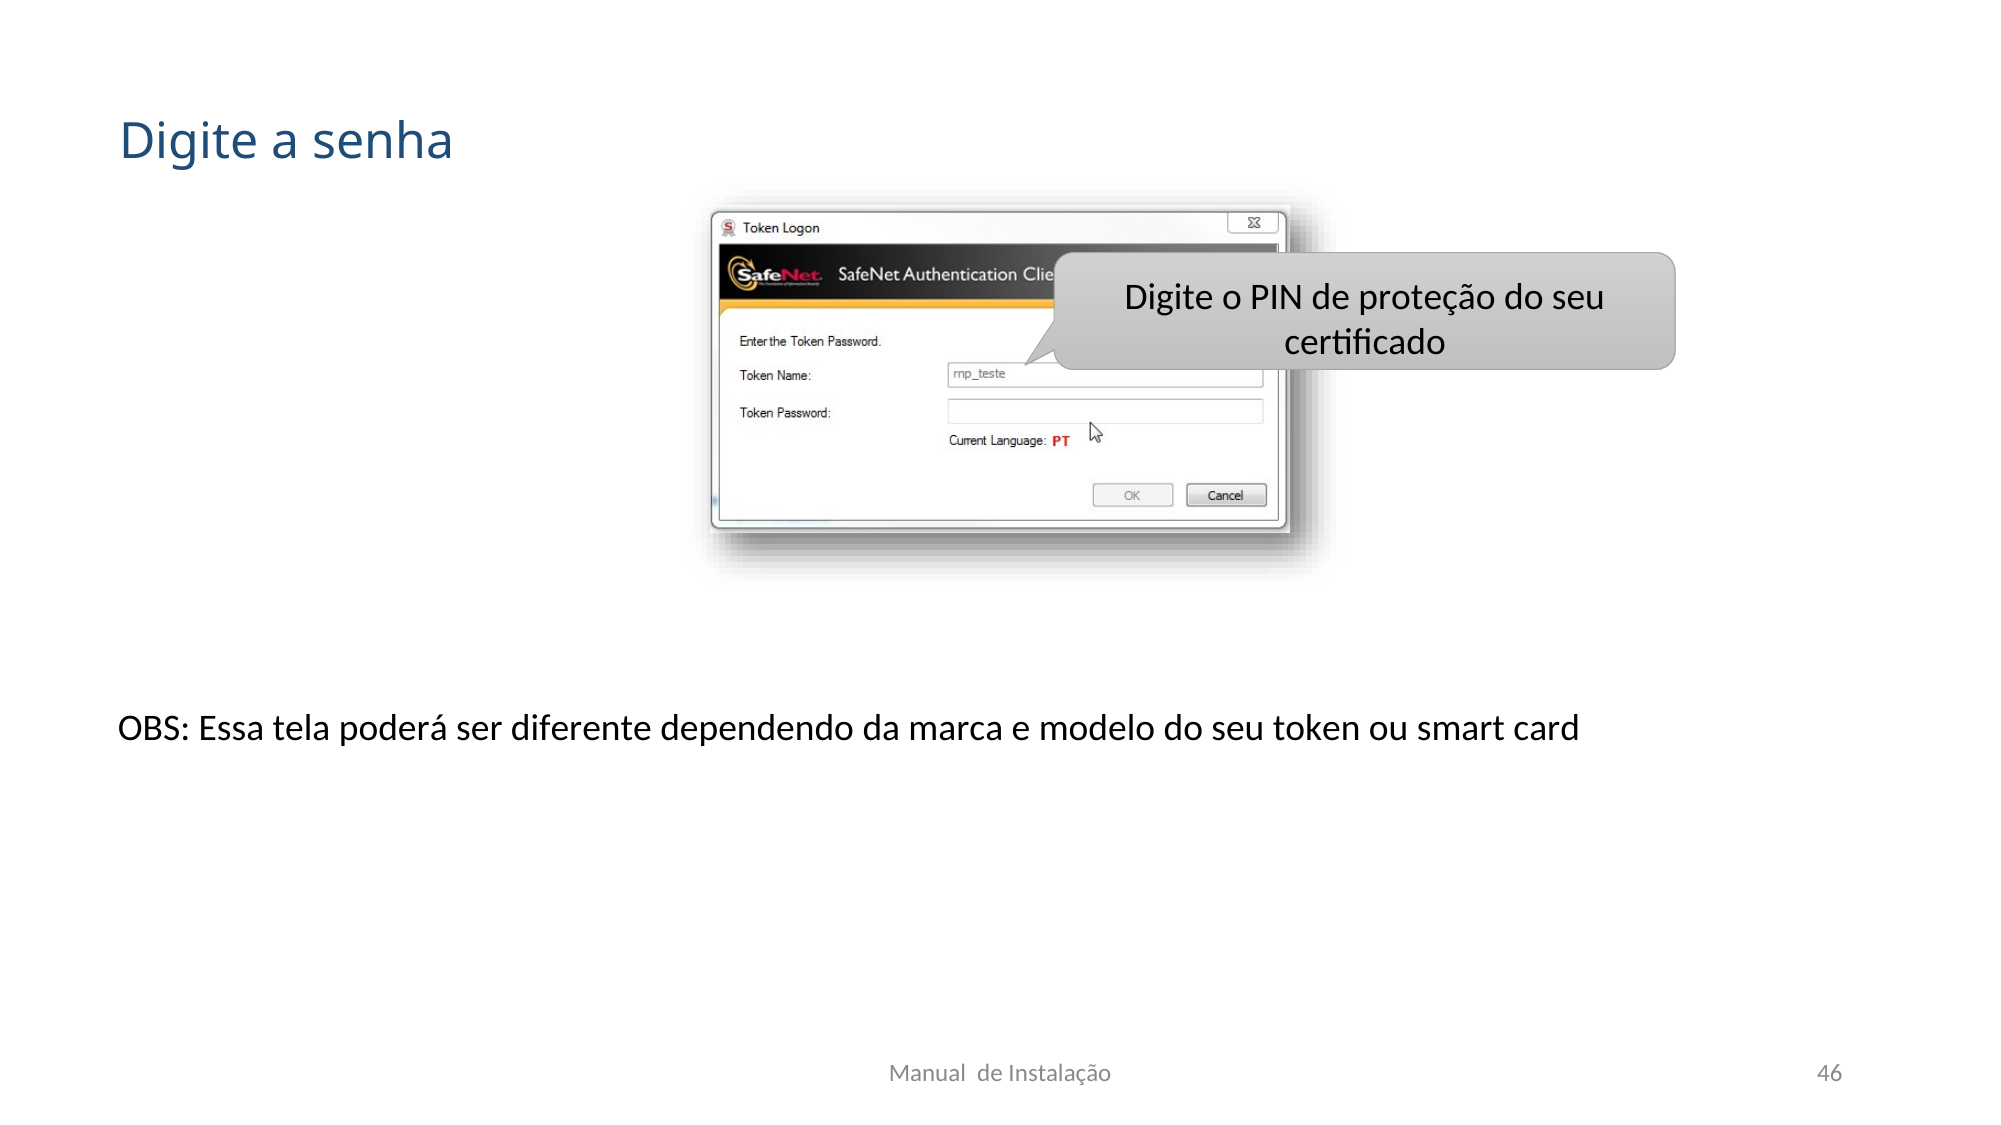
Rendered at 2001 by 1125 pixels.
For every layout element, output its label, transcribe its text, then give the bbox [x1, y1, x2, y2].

picture [678, 173, 1676, 598]
subtitle Digite a senha [119, 106, 1842, 174]
picture [1662, 355, 1676, 370]
text OBS: Essa tela poderá ser diferente dependendo da marca e modelo do seu token ou smart card [118, 704, 1842, 749]
picture [1029, 254, 1674, 368]
